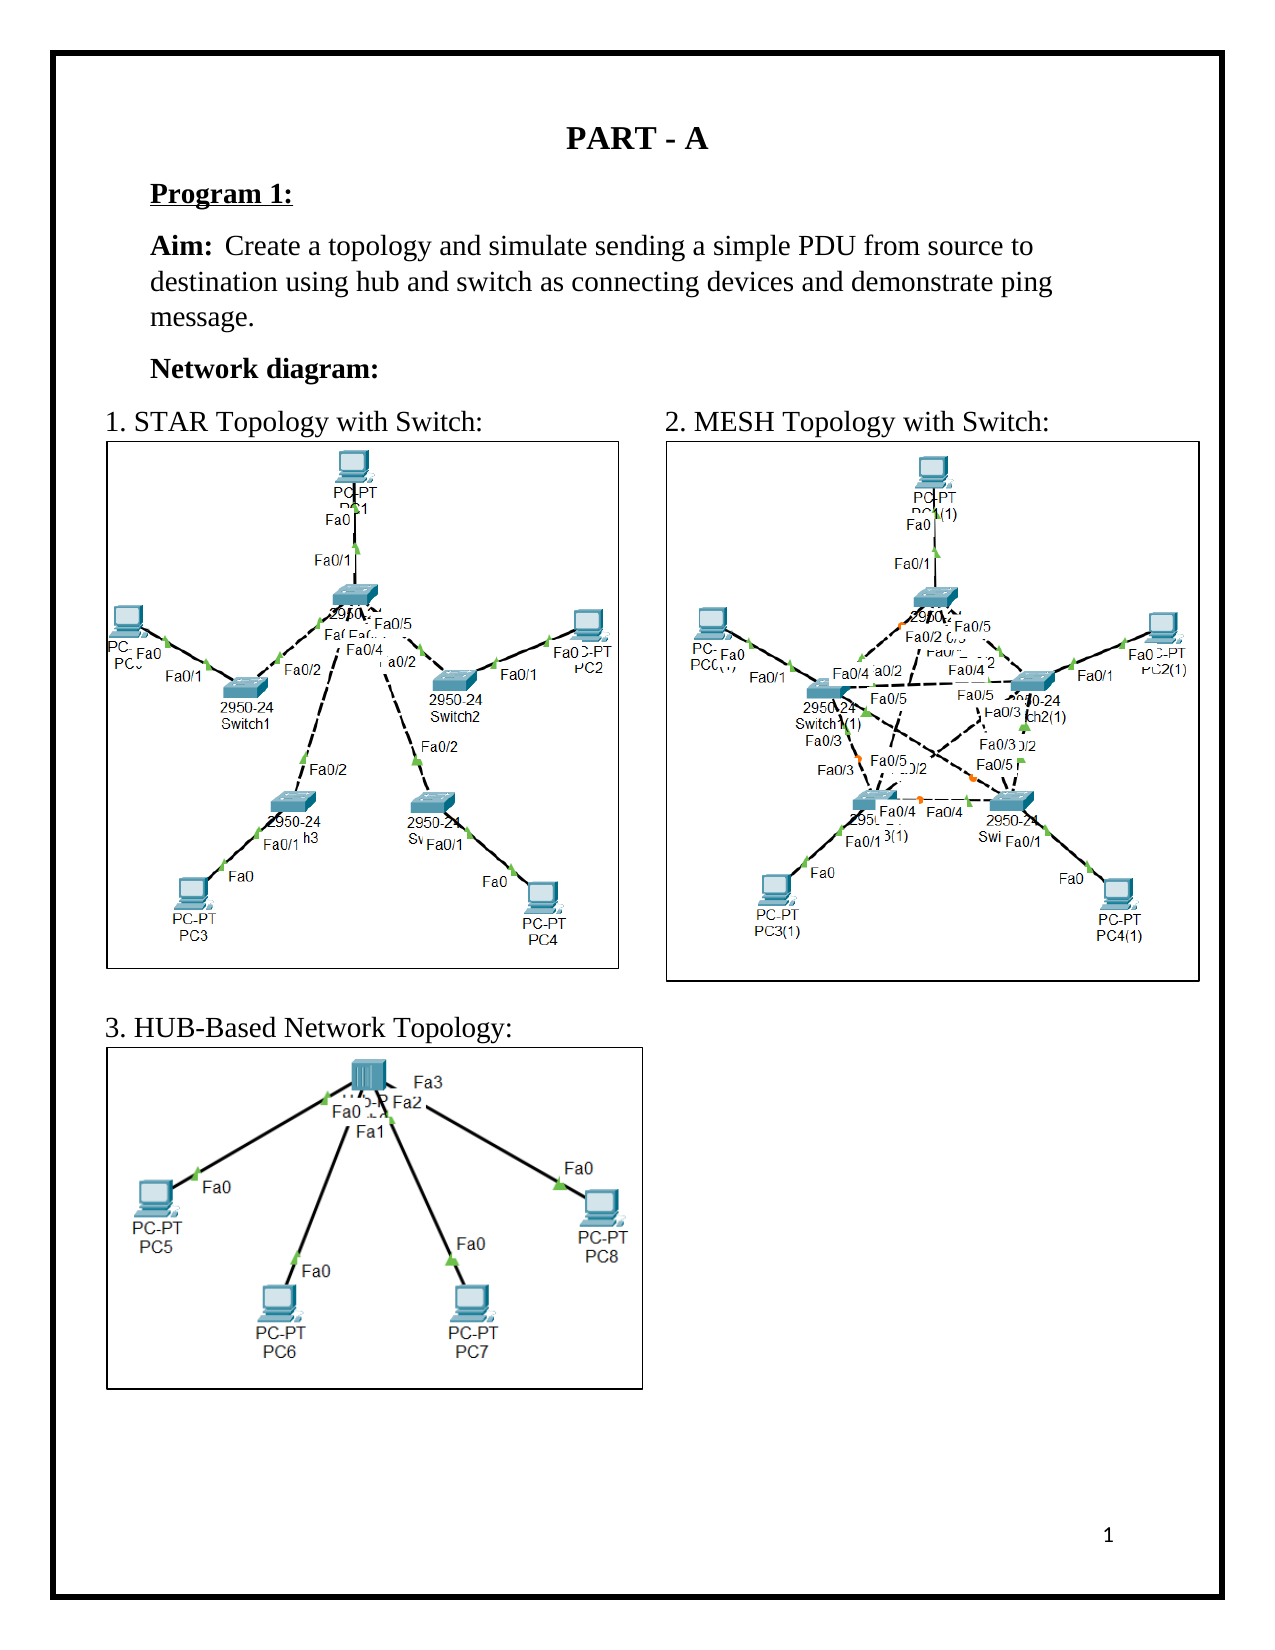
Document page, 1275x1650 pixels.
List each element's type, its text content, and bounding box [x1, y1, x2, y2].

picture [691, 455, 1186, 943]
picture [133, 1059, 629, 1358]
text Program 1: [150, 176, 1200, 209]
picture [108, 449, 612, 945]
text 1. STAR Topology with Switch: 2. MESH Topology with Switch: [104, 404, 1200, 437]
text Aim: Create a topology and simulate sending a simple PDU from source to destination using hub and switch as connecting devices and demonstrate ping message. [150, 228, 1116, 333]
subtitle PART - A [127, 118, 1148, 156]
text Network diagram: [150, 351, 1200, 385]
text 3. HUB-Based Network Topology: [104, 1011, 1200, 1044]
